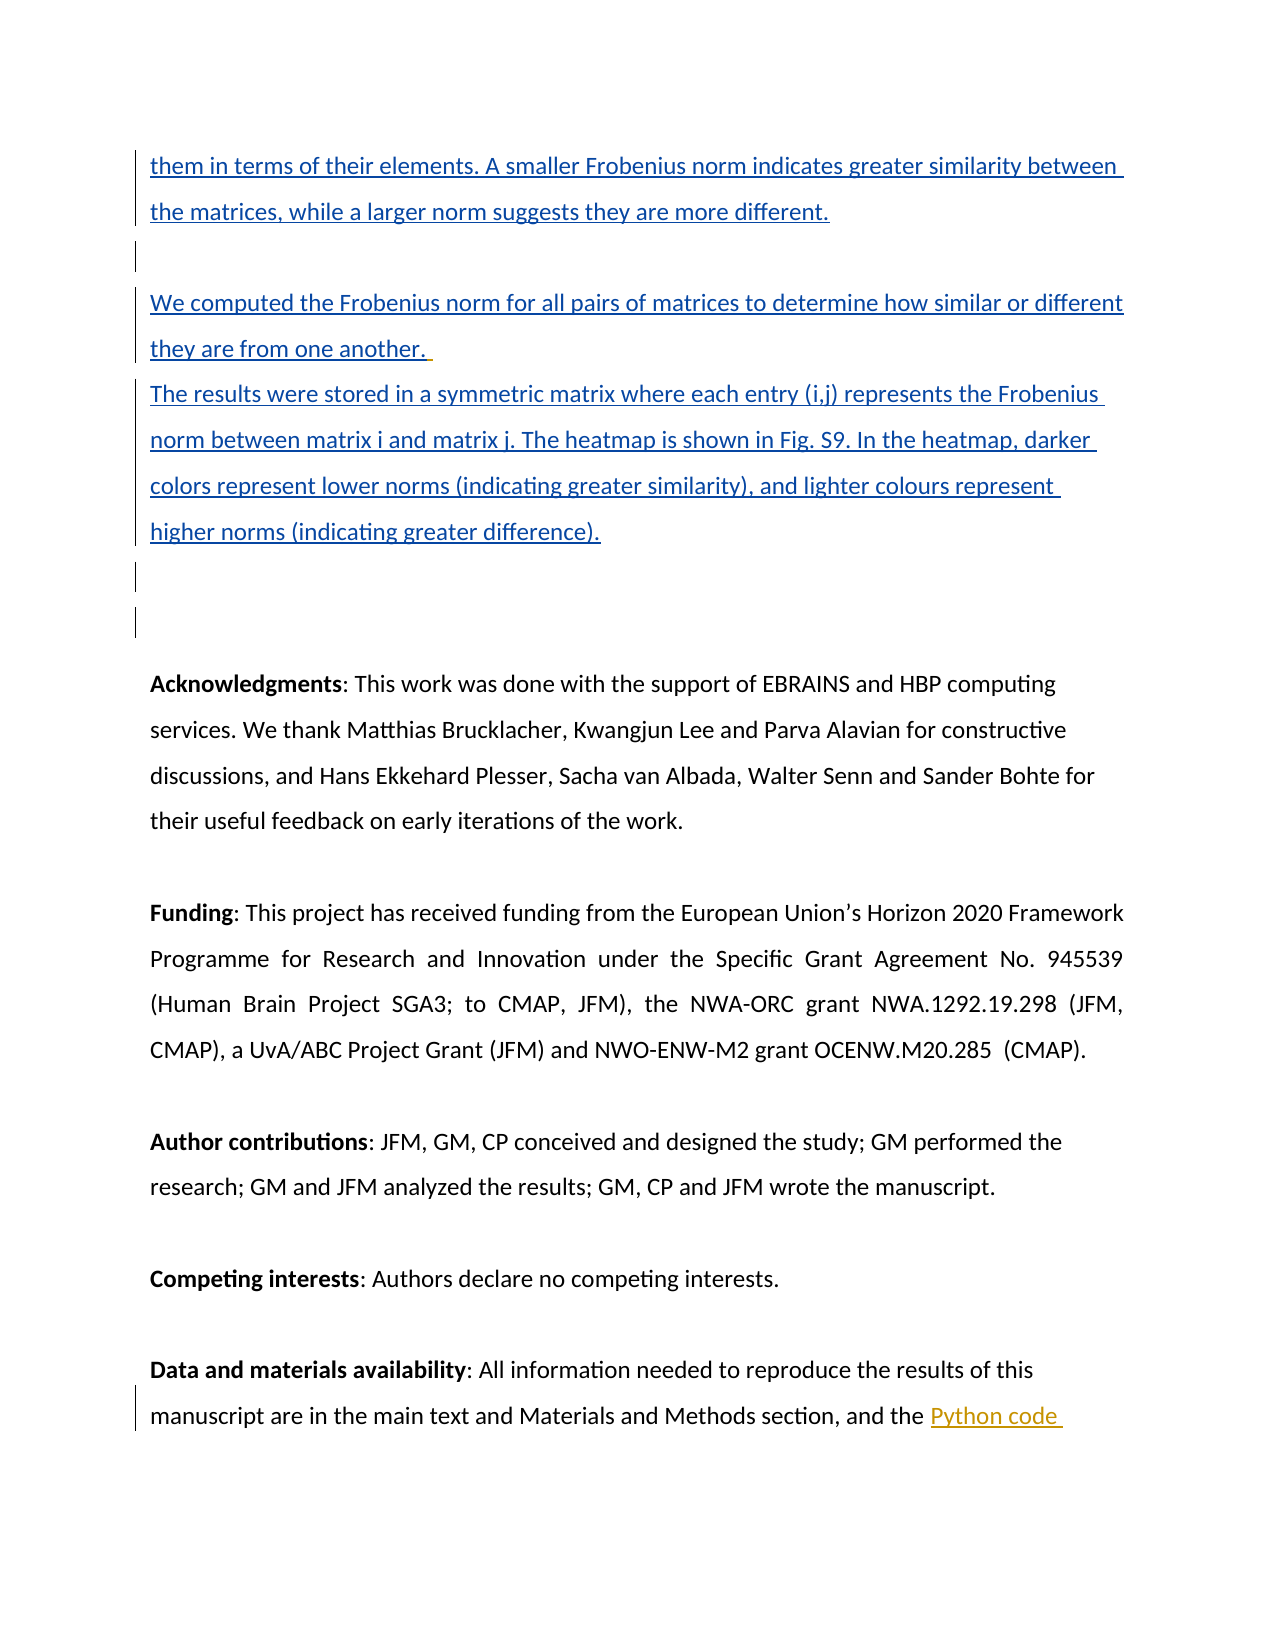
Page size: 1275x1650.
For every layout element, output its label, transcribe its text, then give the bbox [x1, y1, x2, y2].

text Competing interests: Authors declare no competing interests. [150, 1263, 1125, 1293]
text Author contributions: JFM, GM, CP conceived and designed the study; GM performed the research; GM and JFM analyzed the results; GM, CP and JFM wrote the manuscript. [150, 1126, 1125, 1202]
text Funding: This project has received funding from the European Union’s Horizon 2020 Framework Programme for Research and Innovation under the Specific Grant Agreement No. 945539 (Human Brain Project SGA3; to CMAP, JFM), the NWA-ORC grant NWA.1292.19.298 (JFM, CMAP), a UvA/ABC Project Grant (JFM) and NWO-ENW-M2 grant OCENW.M20.285 (CMAP). [150, 897, 1125, 1065]
text Acknowledgments: This work was done with the support of EBRAINS and HBP computing services. We thank Matthias Brucklacher, Kwangjun Lee and Parva Alavian for constructive discussions, and Hans Ekkehard Plesser, Sacha van Albada, Walter Senn and Sander Bohte for their useful feedback on early iterations of the work. [150, 668, 1125, 836]
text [150, 1354, 1125, 1431]
